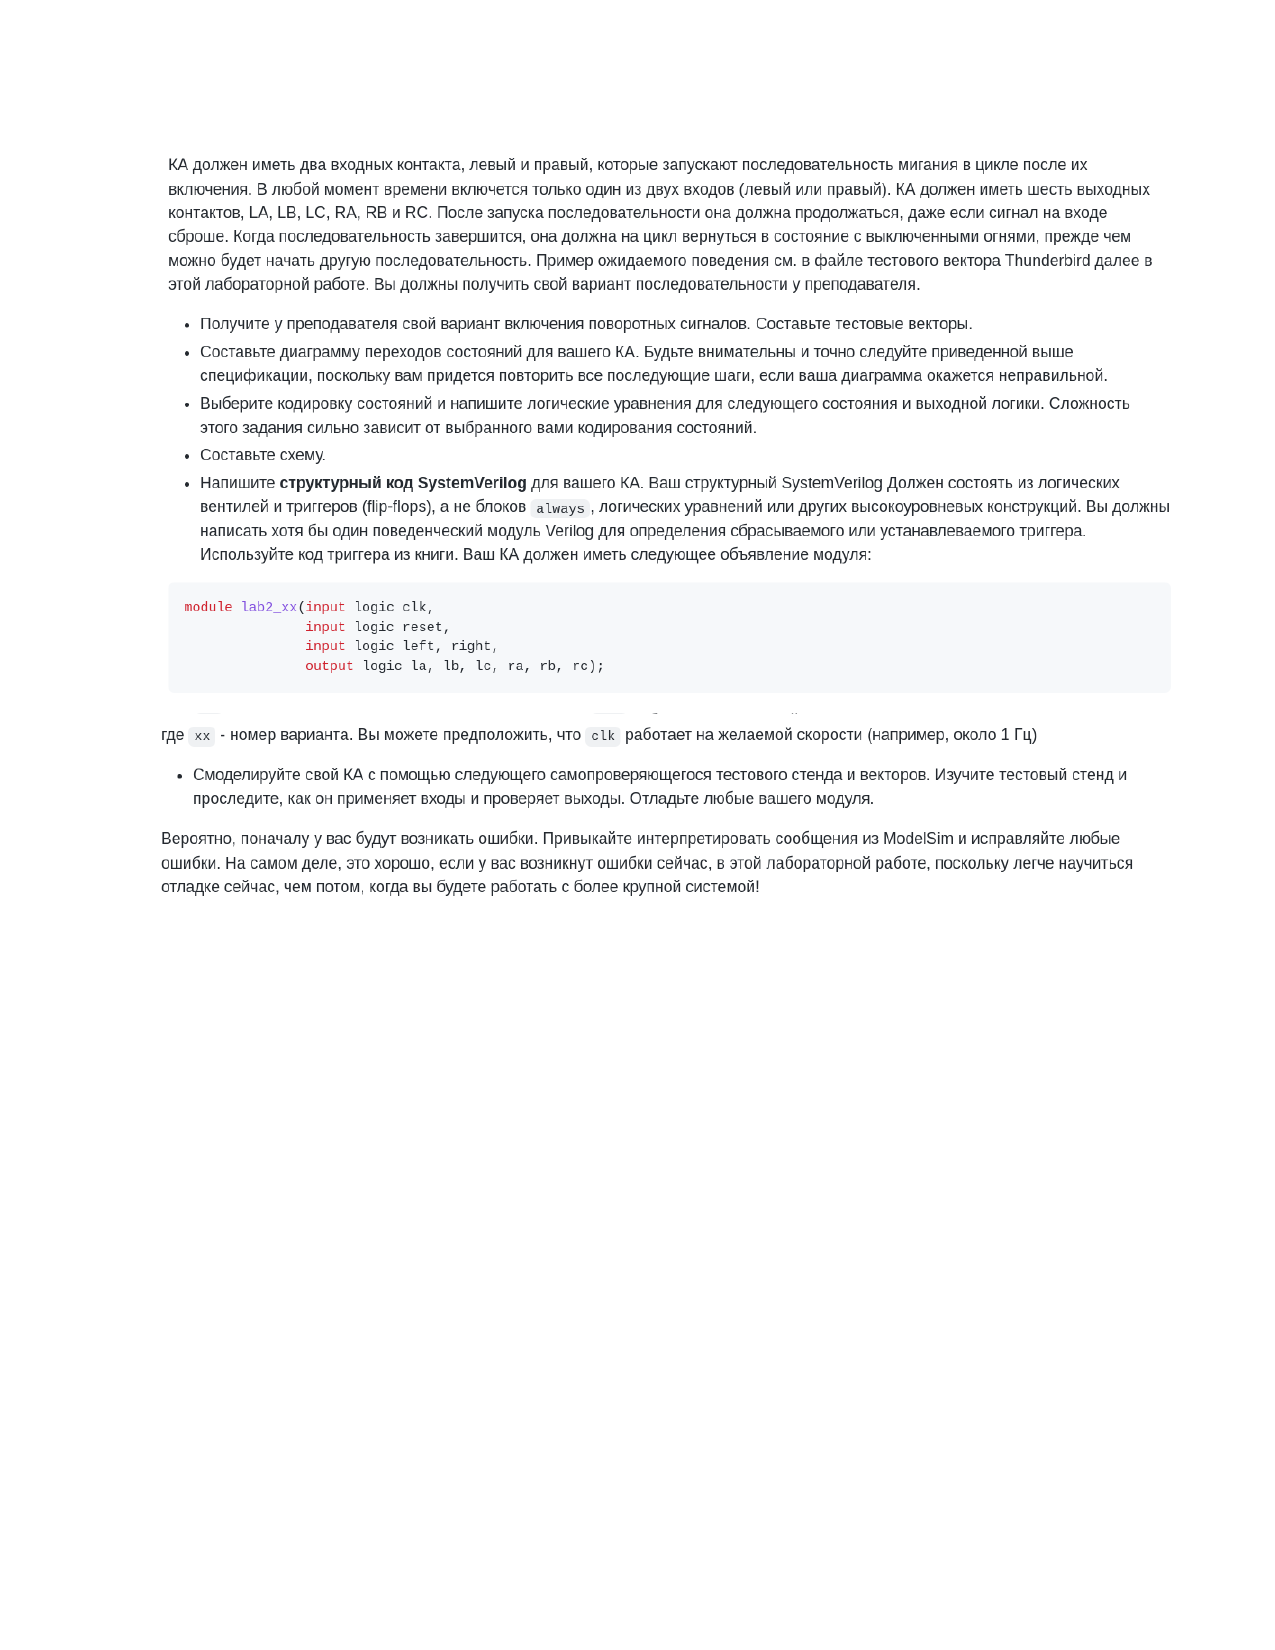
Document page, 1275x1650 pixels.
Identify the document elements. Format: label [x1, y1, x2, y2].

picture [150, 150, 1201, 714]
picture [150, 717, 1184, 911]
